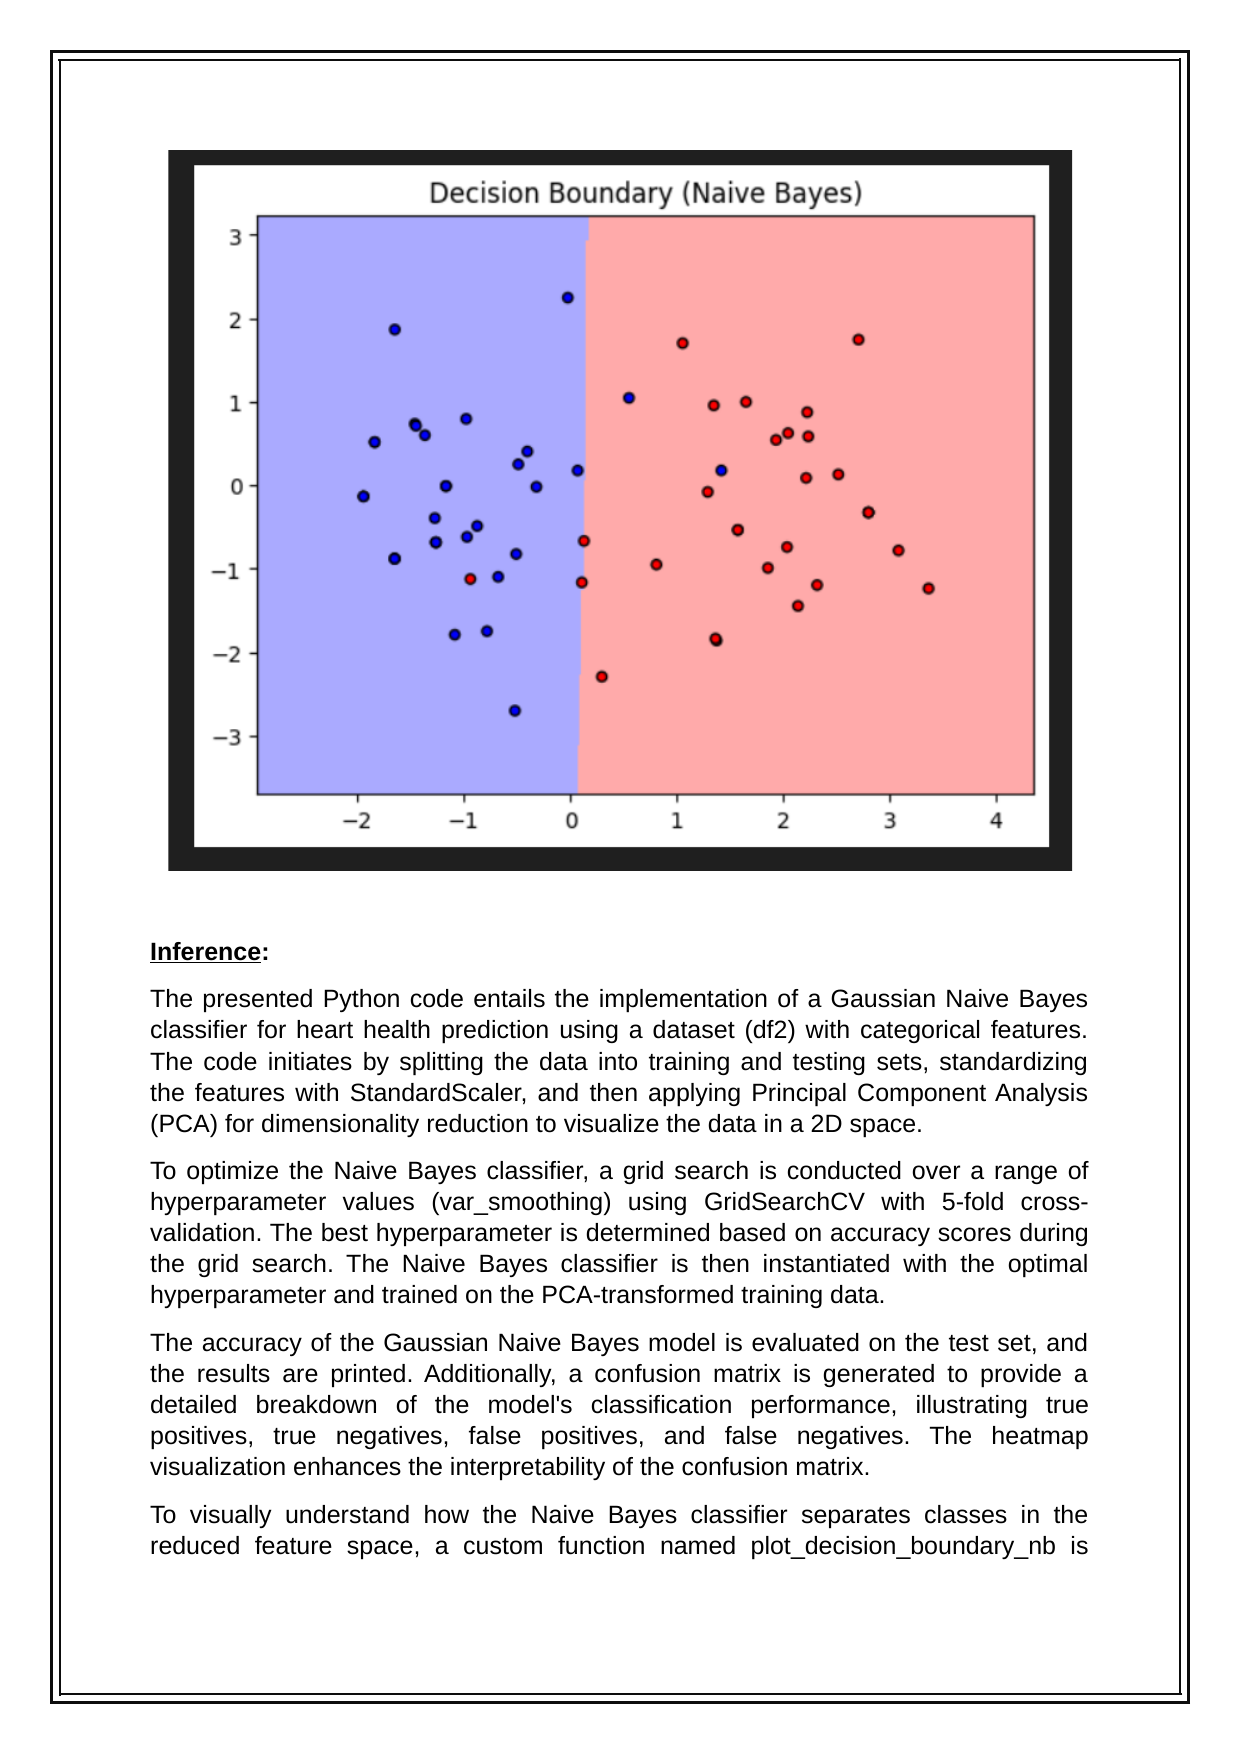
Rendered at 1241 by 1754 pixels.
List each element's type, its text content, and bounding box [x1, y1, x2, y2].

text Inference: [150, 937, 1090, 965]
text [150, 1500, 1090, 1560]
text The presented Python code entails the implementation of a Gaussian Naive Bayes classifier for heart health prediction using a dataset (df2) with categorical features. The code initiates by splitting the data into training and testing sets, standardizing the features with StandardScaler, and then applying Principal Component Analysis (PCA) for dimensionality reduction to visualize the data in a 2D space. [150, 984, 1090, 1137]
text The accuracy of the Gaussian Naive Bayes model is evaluated on the test set, and the results are printed. Additionally, a confusion matrix is generated to provide a detailed breakdown of the model's classification performance, illustrating true positives, true negatives, false positives, and false negatives. The heatmap visualization enhances the interpretability of the confusion matrix. [150, 1328, 1090, 1481]
text To optimize the Naive Bayes classifier, a grid search is conducted over a range of hyperparameter values (var_smoothing) using GridSearchCV with 5-fold cross-validation. The best hyperparameter is determined based on accuracy scores during the grid search. The Naive Bayes classifier is then instantiated with the optimal hyperparameter and trained on the PCA-transformed training data. [150, 1156, 1090, 1309]
picture [168, 150, 1073, 871]
